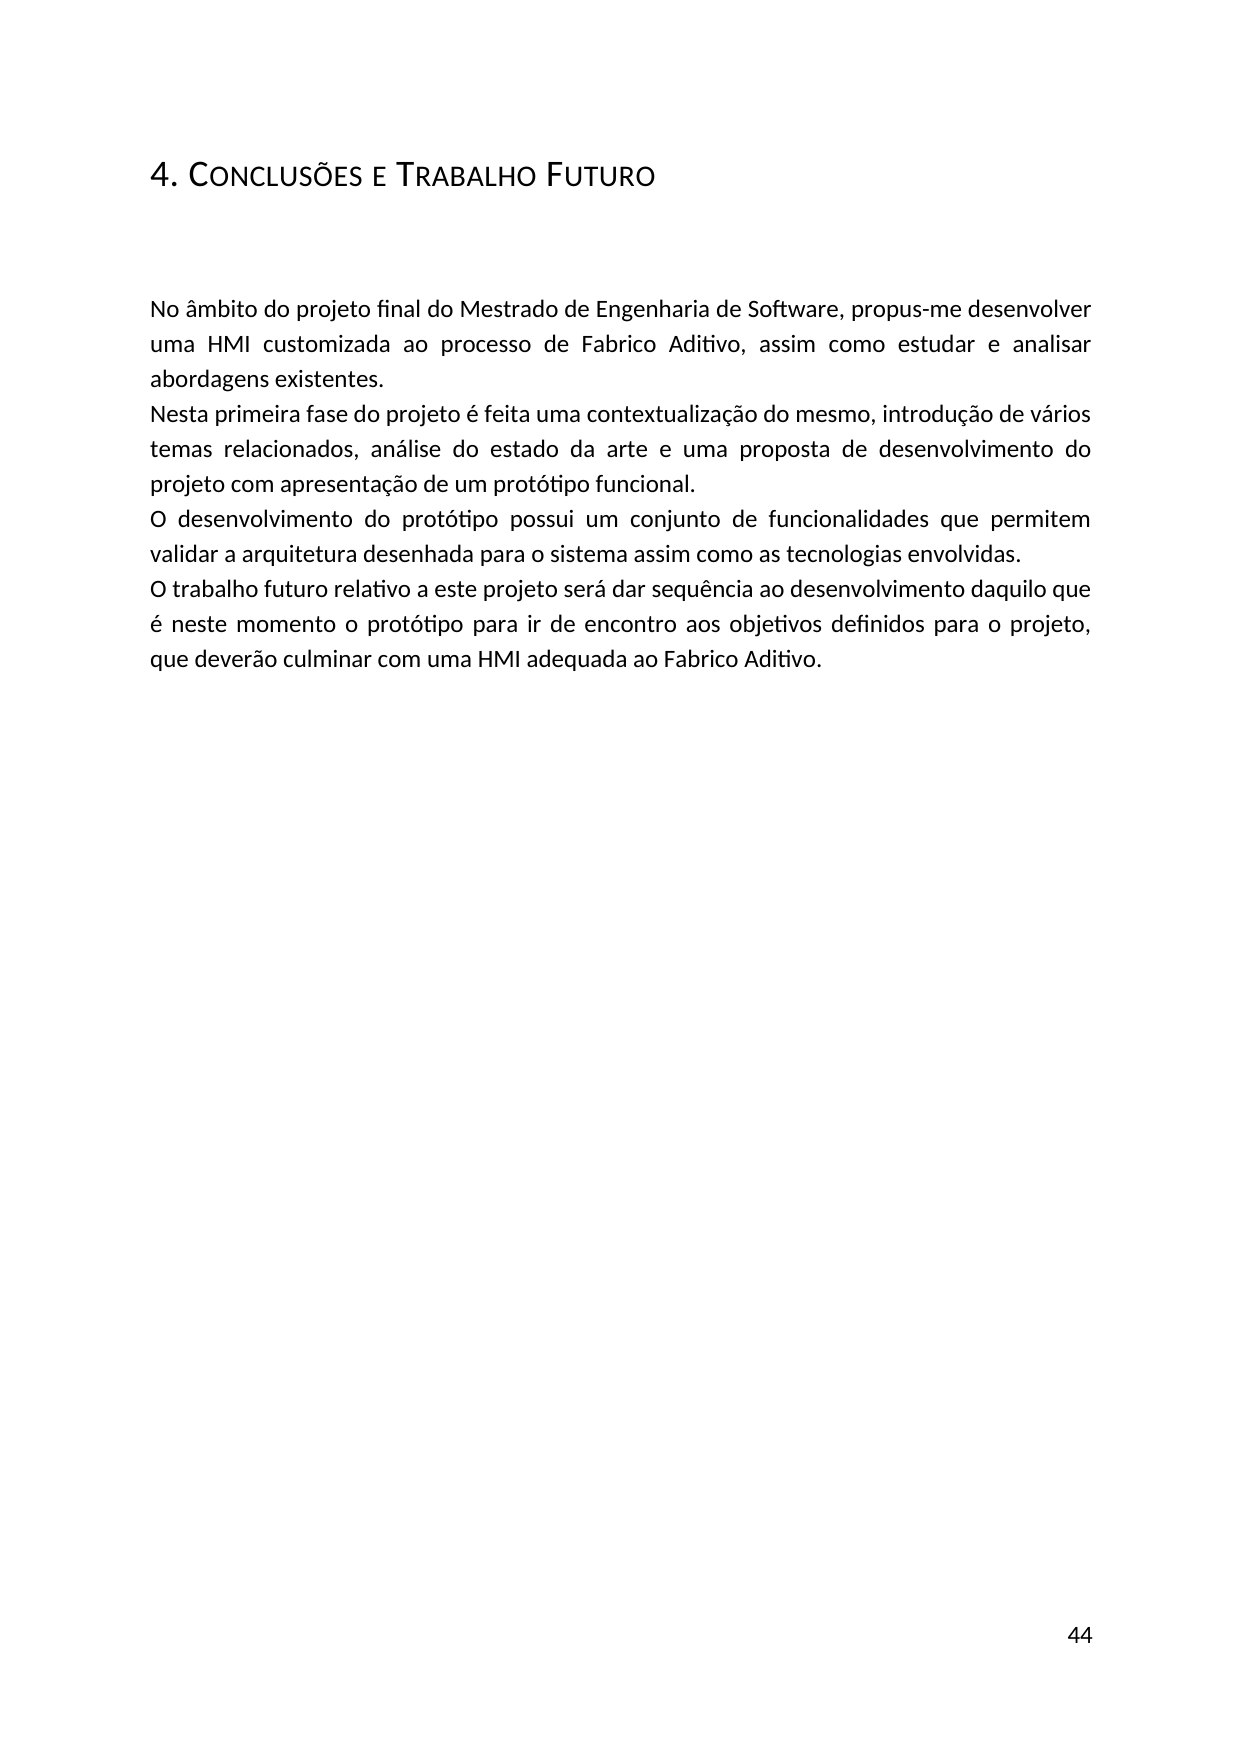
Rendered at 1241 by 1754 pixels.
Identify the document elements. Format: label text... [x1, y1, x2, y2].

text No âmbito do projeto final do Mestrado de Engenharia de Software, propus-me desenvolver uma HMI customizada ao processo de Fabrico Aditivo, assim como estudar e analisar abordagens existentes. [150, 293, 1092, 394]
text O trabalho futuro relativo a este projeto será dar sequência ao desenvolvimento daquilo que é neste momento o protótipo para ir de encontro aos objetivos definidos para o projeto, que deverão culminar com uma HMI adequada ao Fabrico Aditivo. [150, 573, 1092, 674]
text Nesta primeira fase do projeto é feita uma contextualização do mesmo, introdução de vários temas relacionados, análise do estado da arte e uma proposta de desenvolvimento do projeto com apresentação de um protótipo funcional. [150, 398, 1092, 499]
text O desenvolvimento do protótipo possui um conjunto de funcionalidades que permitem validar a arquitetura desenhada para o sistema assim como as tecnologias envolvidas. [150, 503, 1092, 569]
subtitle 4. Conclusões e Trabalho Futuro [150, 150, 1092, 196]
